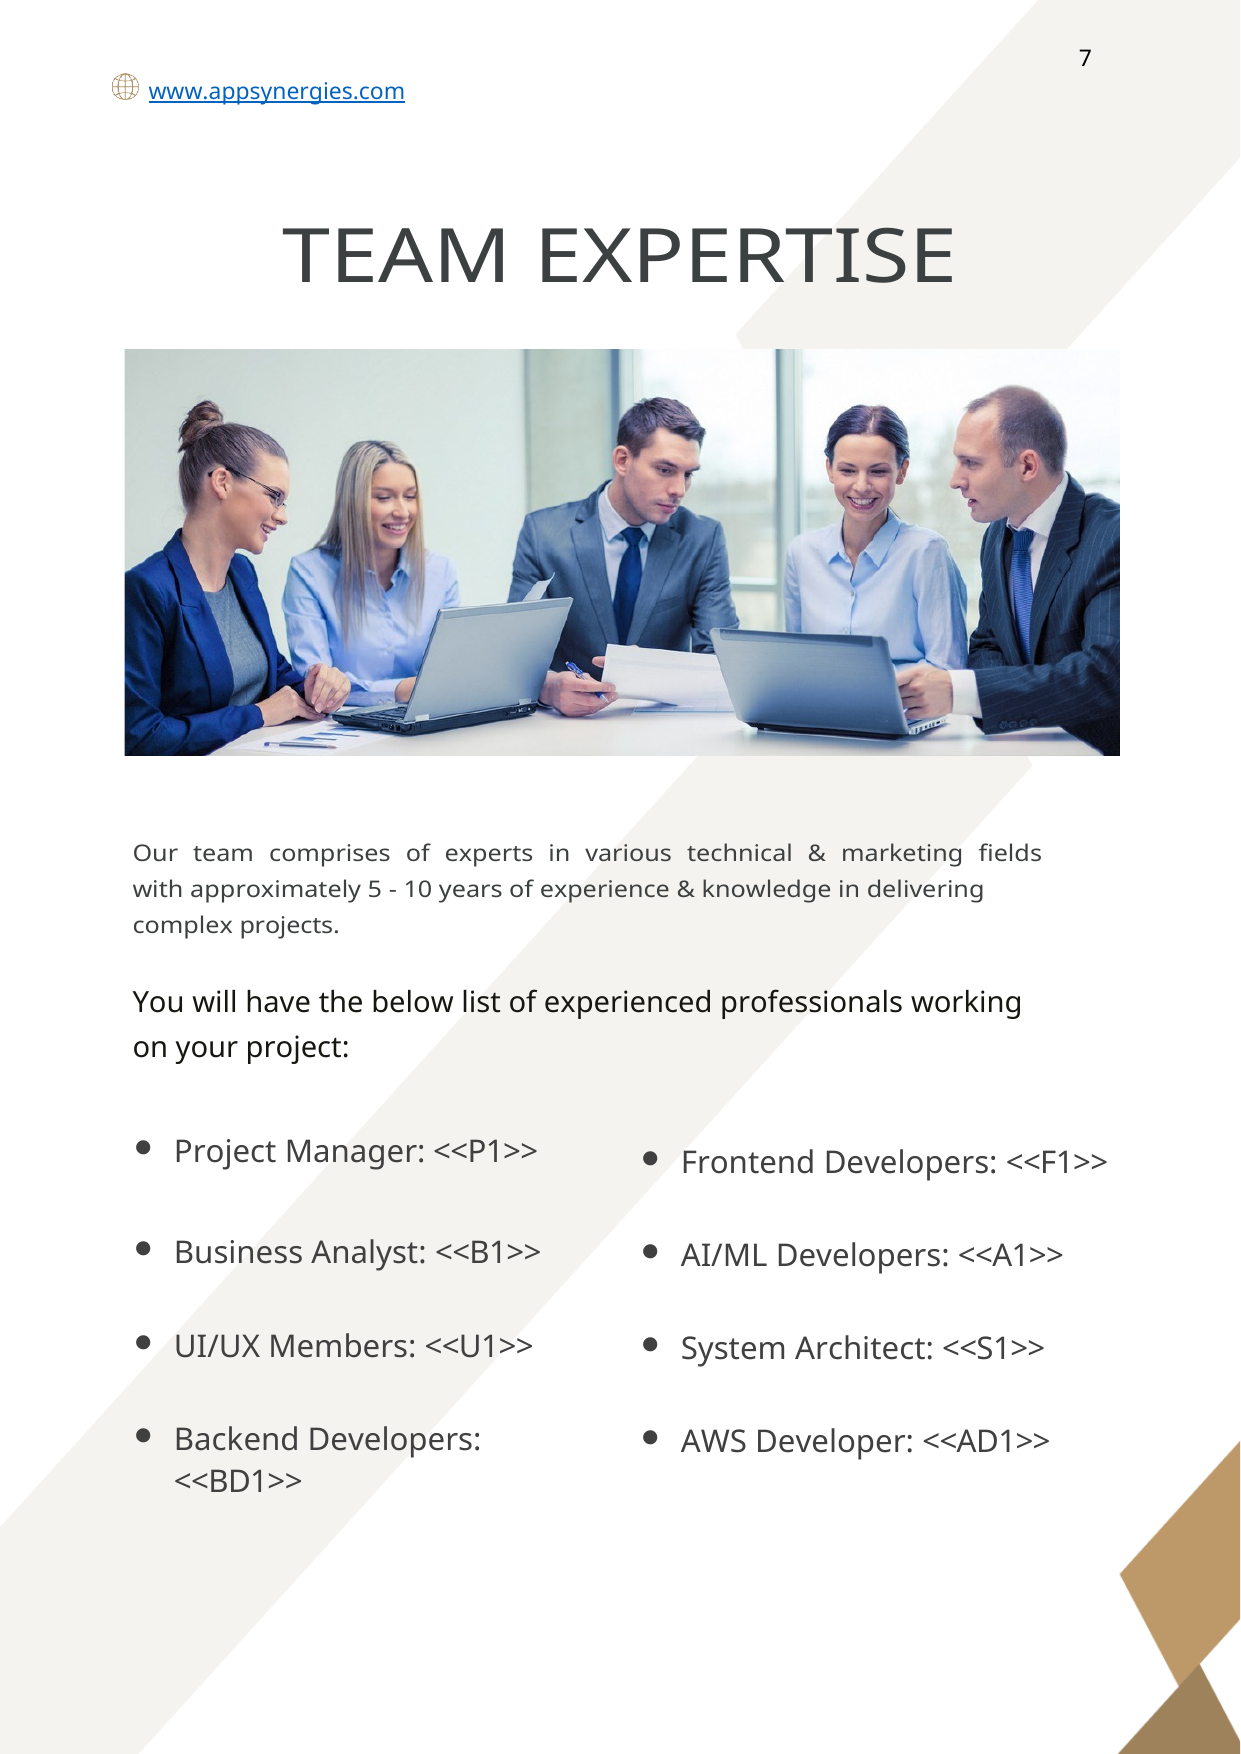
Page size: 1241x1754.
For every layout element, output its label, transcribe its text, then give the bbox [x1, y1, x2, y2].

text www.appsynergies.com [112, 74, 1240, 106]
text You will have the below list of experienced professionals working on your project: [132, 981, 1034, 1066]
text Our team comprises of experts in various technical & marketing fields with approximately 5 - 10 years of experience & knowledge in delivering complex projects. [132, 836, 1057, 940]
subtitle TEAM EXPERTISE [59, 202, 1181, 304]
subtitle AI/ML Developers: <<A1>> [643, 1233, 1240, 1275]
subtitle Frontend Developers: <<F1>> [643, 1139, 1240, 1182]
subtitle UI/UX Members: <<U1>> [136, 1324, 597, 1366]
subtitle AWS Developer: <<AD1>> [643, 1419, 1240, 1462]
subtitle Business Analyst: <<B1>> [136, 1230, 597, 1273]
subtitle System Architect: <<S1>> [643, 1326, 1240, 1369]
subtitle Backend Developers: <<BD1>> [136, 1417, 597, 1502]
picture [0, 0, 1241, 1754]
text 7 [1078, 42, 1240, 73]
subtitle Project Manager: <<P1>> [136, 1129, 597, 1172]
